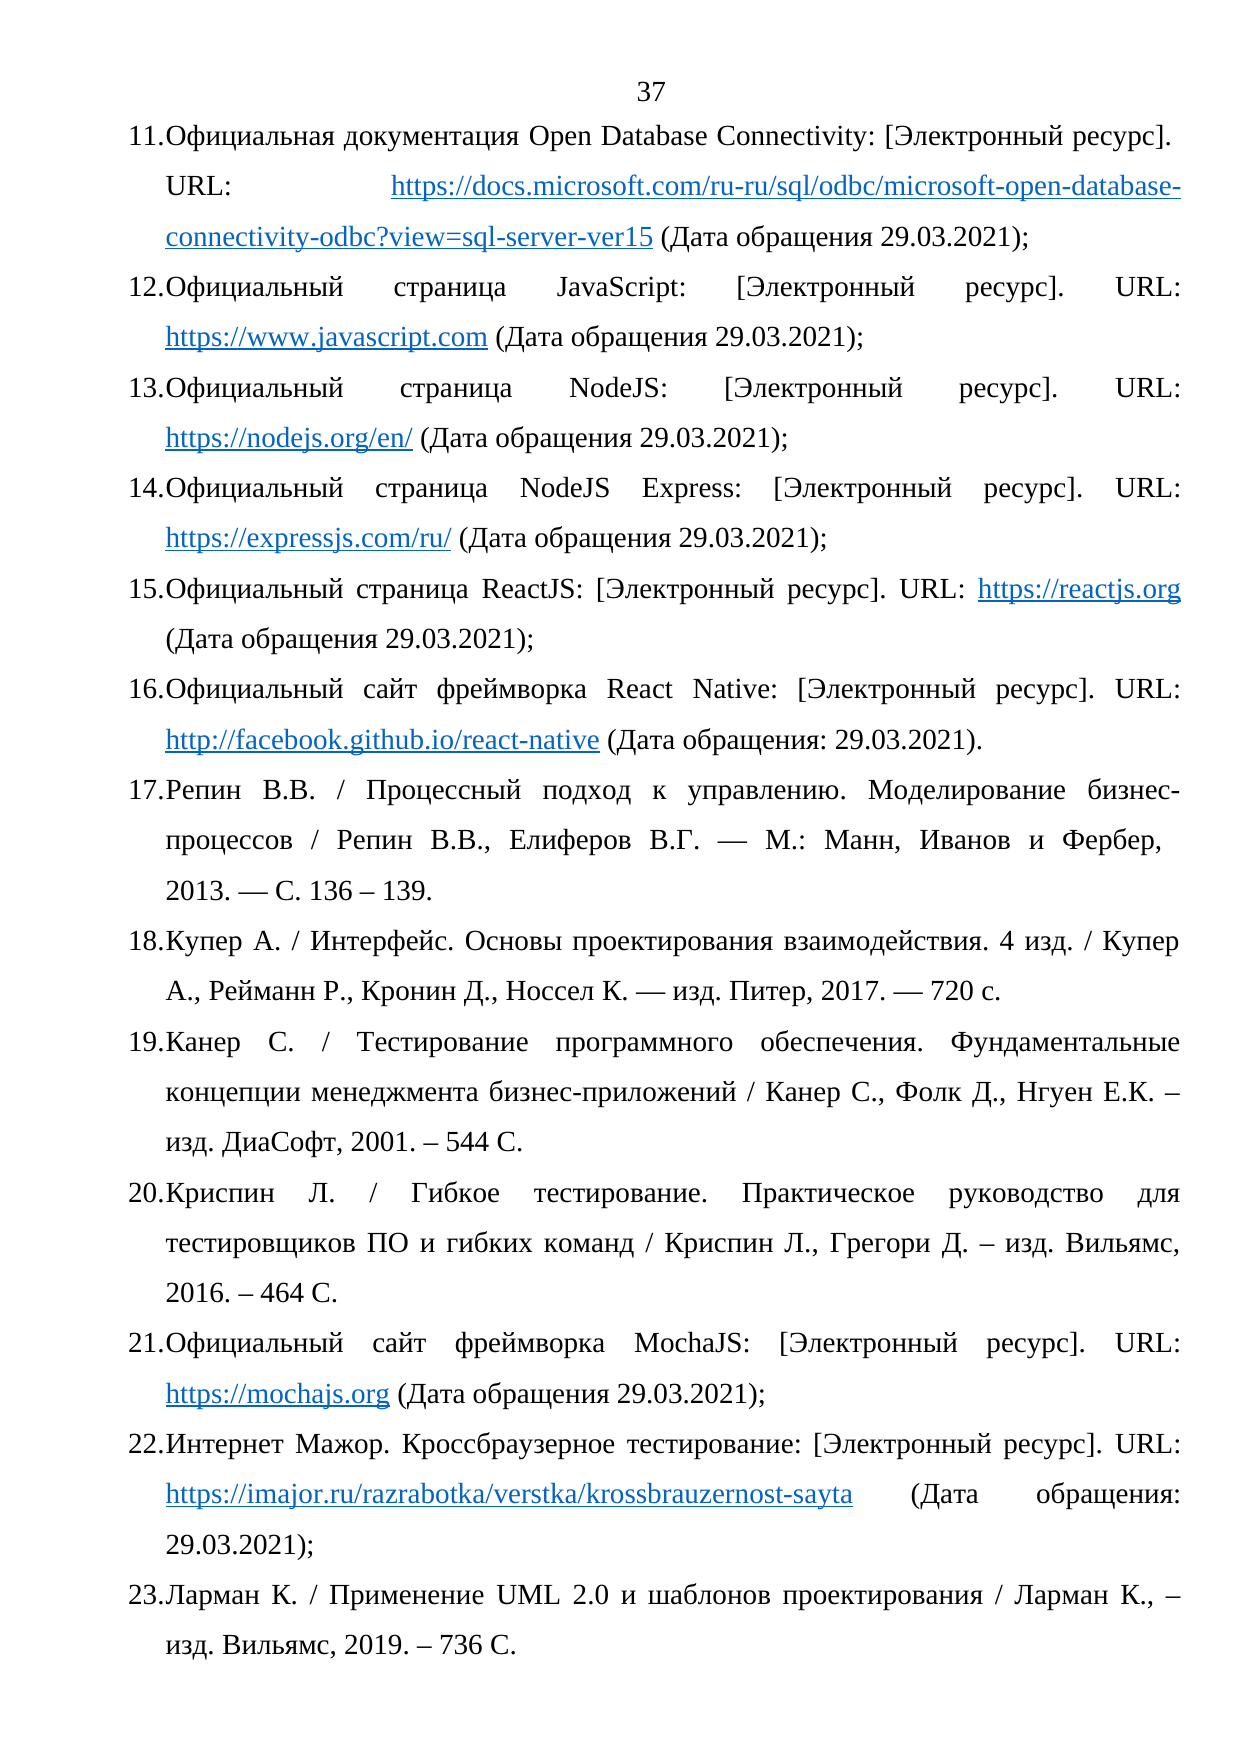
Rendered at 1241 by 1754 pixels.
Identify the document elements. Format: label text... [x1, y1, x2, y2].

list Канер С. / Тестирование программного обеспечения. Фундаментальные концепции менеджмента бизнес-приложений / Канер С., Фолк Д., Нгуен Е.К. – изд. ДиаСофт, 2001. – 544 С. [128, 1024, 1181, 1158]
list Официальный страница NodeJS Express: [Электронный ресурс]. URL: https://expressjs.com/ru/ (Дата обращения 29.03.2021); [128, 470, 1181, 554]
list Официальный сайт фреймворка React Native: [Электронный ресурс]. URL: http://facebook.github.io/react-native (Дата обращения: 29.03.2021). [128, 672, 1181, 755]
list Официальный сайт фреймворка MochaJS: [Электронный ресурс]. URL: https://mochajs.org (Дата обращения 29.03.2021); [128, 1326, 1181, 1409]
list Официальная документация Open Database Connectivity: [Электронный ресурс]. URL: https://docs.microsoft.com/ru-ru/sql/odbc/microsoft-open-database-connectivity-odbc?view=sql-server-ver15 (Дата обращения 29.03.2021); [128, 118, 1181, 252]
list Официальный страница JavaScript: [Электронный ресурс]. URL: https://www.javascript.com (Дата обращения 29.03.2021); [128, 269, 1181, 353]
list Купер А. / Интерфейс. Основы проектирования взаимодействия. 4 изд. / Купер А., Рейманн Р., Кронин Д., Носсел К. — изд. Питер, 2017. — 720 с. [128, 923, 1181, 1007]
list Официальный страница NodeJS: [Электронный ресурс]. URL: https://nodejs.org/en/ (Дата обращения 29.03.2021); [128, 370, 1181, 453]
list Официальный страница ReactJS: [Электронный ресурс]. URL: https://reactjs.org (Дата обращения 29.03.2021); [128, 571, 1181, 655]
list Криспин Л. / Гибкое тестирование. Практическое руководство для тестировщиков ПО и гибких команд / Криспин Л., Грегори Д. – изд. Вильямс, 2016. – 464 С. [128, 1175, 1181, 1309]
list Репин В.В. / Процессный подход к управлению. Моделирование бизнес-процессов / Репин В.В., Елиферов В.Г. — М.: Манн, Иванов и Фербер, 2013. — С. 136 – 139. [128, 772, 1181, 906]
list Интернет Мажор. Кроссбраузерное тестирование: [Электронный ресурс]. URL: https://imajor.ru/razrabotka/verstka/krossbrauzernost-sayta (Дата обращения: 29.03.2021); [128, 1426, 1181, 1560]
list Ларман К. / Применение UML 2.0 и шаблонов проектирования / Ларман К., – изд. Вильямс, 2019. – 736 С. [128, 1577, 1181, 1661]
